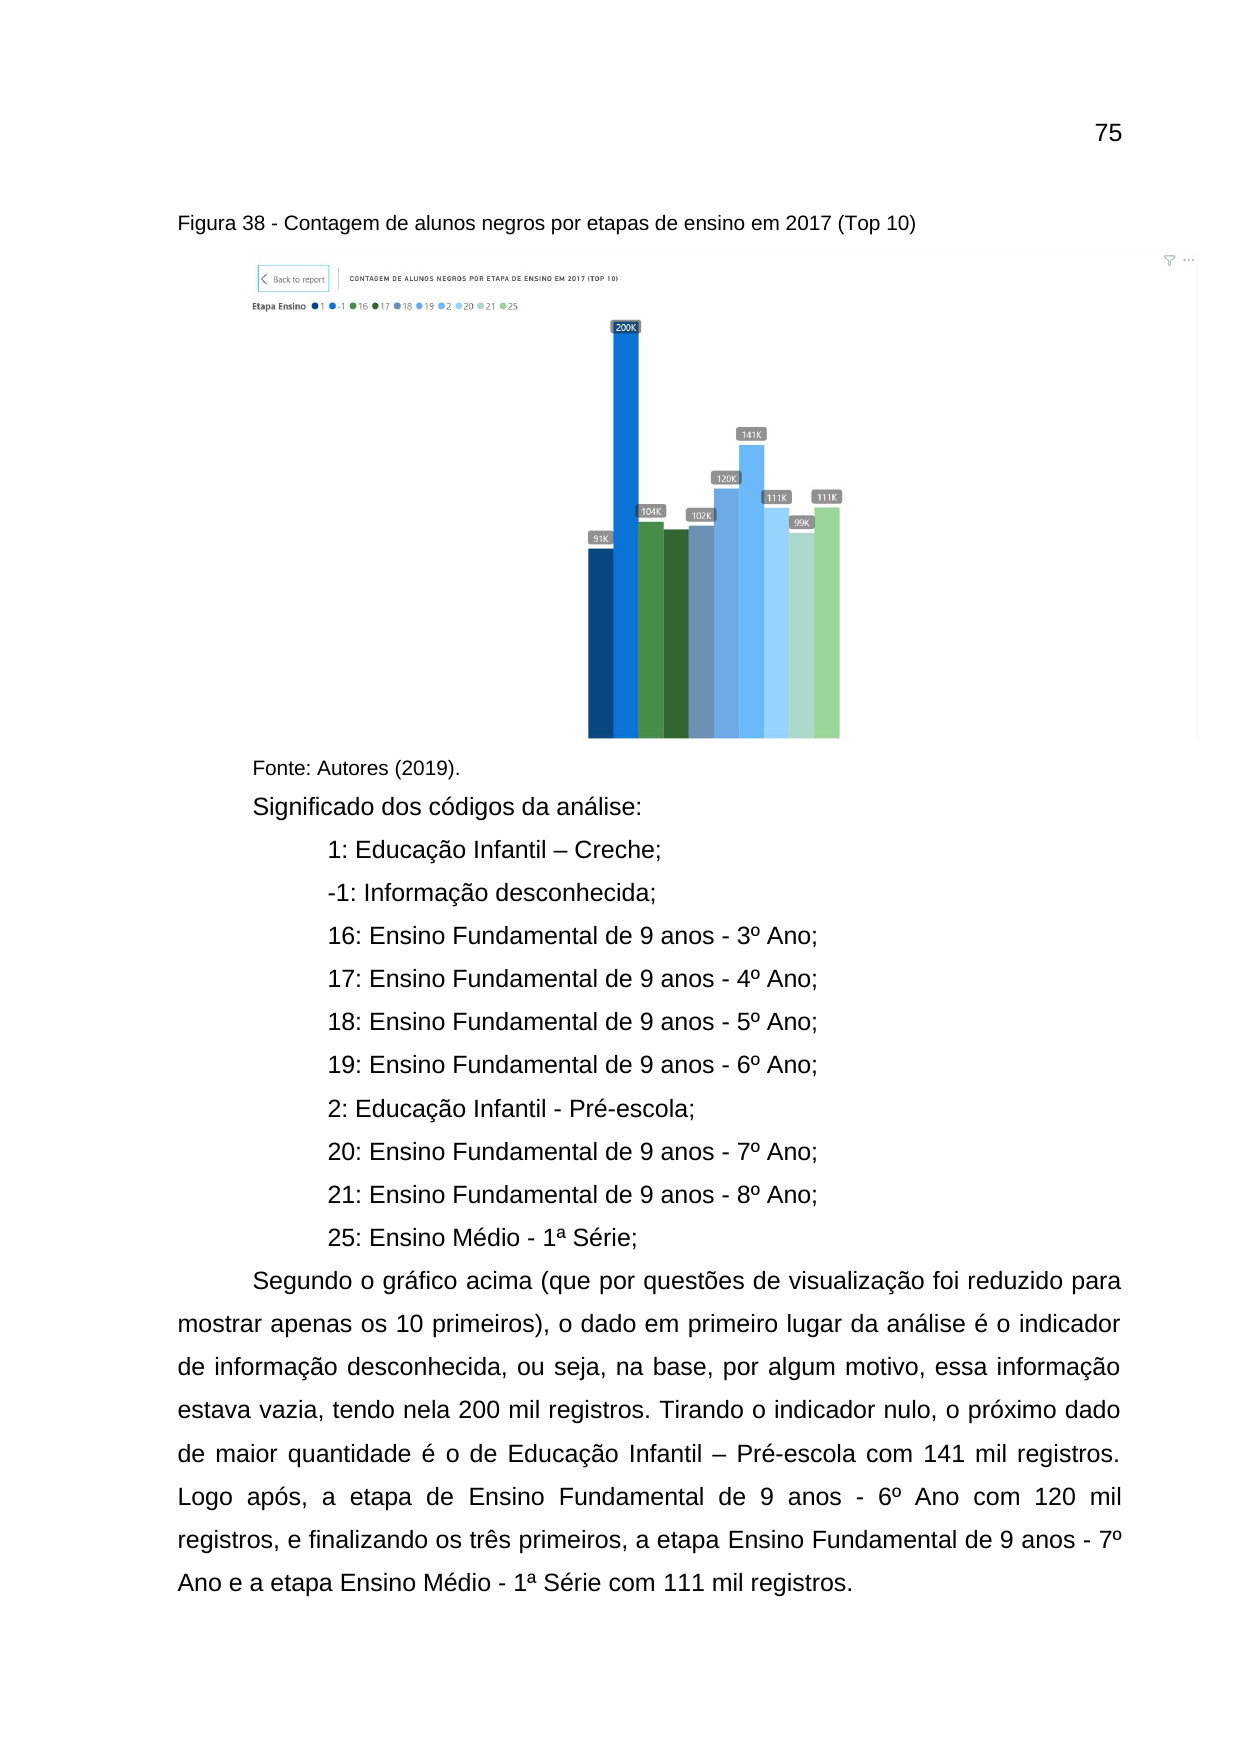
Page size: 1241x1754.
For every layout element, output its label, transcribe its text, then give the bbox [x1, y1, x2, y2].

text 21: Ensino Fundamental de 9 anos - 8º Ano; [252, 1180, 1122, 1208]
text Significado dos códigos da análise: [177, 792, 1122, 820]
text Figura 38 - Contagem de alunos negros por etapas de ensino em 2017 (Top 10) [177, 211, 1122, 234]
text 25: Ensino Médio - 1ª Série; [252, 1223, 1122, 1252]
text 19: Ensino Fundamental de 9 anos - 6º Ano; [177, 1050, 1122, 1079]
text 16: Ensino Fundamental de 9 anos - 3º Ano; [252, 921, 1122, 950]
text 17: Ensino Fundamental de 9 anos - 4º Ano; [252, 964, 1122, 993]
text -1: Informação desconhecida; [252, 878, 1122, 907]
text 2: Educação Infantil - Pré-escola; [252, 1093, 1122, 1122]
text Segundo o gráfico acima (que por questões de visualização foi reduzido para mostrar apenas os 10 primeiros), o dado em primeiro lugar da análise é o indicador de informação desconhecida, ou seja, na base, por algum motivo, essa informação estava vazia, tendo nela 200 mil registros. Tirando o indicador nulo, o próximo dado de maior quantidade é o de Educação Infantil – Pré-escola com 141 mil registros. Logo após, a etapa de Ensino Fundamental de 9 anos - 6º Ano com 120 mil registros, e finalizando os três primeiros, a etapa Ensino Fundamental de 9 anos - 7º Ano e a etapa Ensino Médio - 1ª Série com 111 mil registros. [177, 1266, 1122, 1597]
picture [252, 252, 1198, 742]
text Fonte: Autores (2019). [177, 756, 1122, 780]
text 1: Educação Infantil – Creche; [177, 835, 1122, 863]
text 18: Ensino Fundamental de 9 anos - 5º Ano; [252, 1007, 1122, 1036]
text 20: Ensino Fundamental de 9 anos - 7º Ano; [252, 1137, 1122, 1165]
